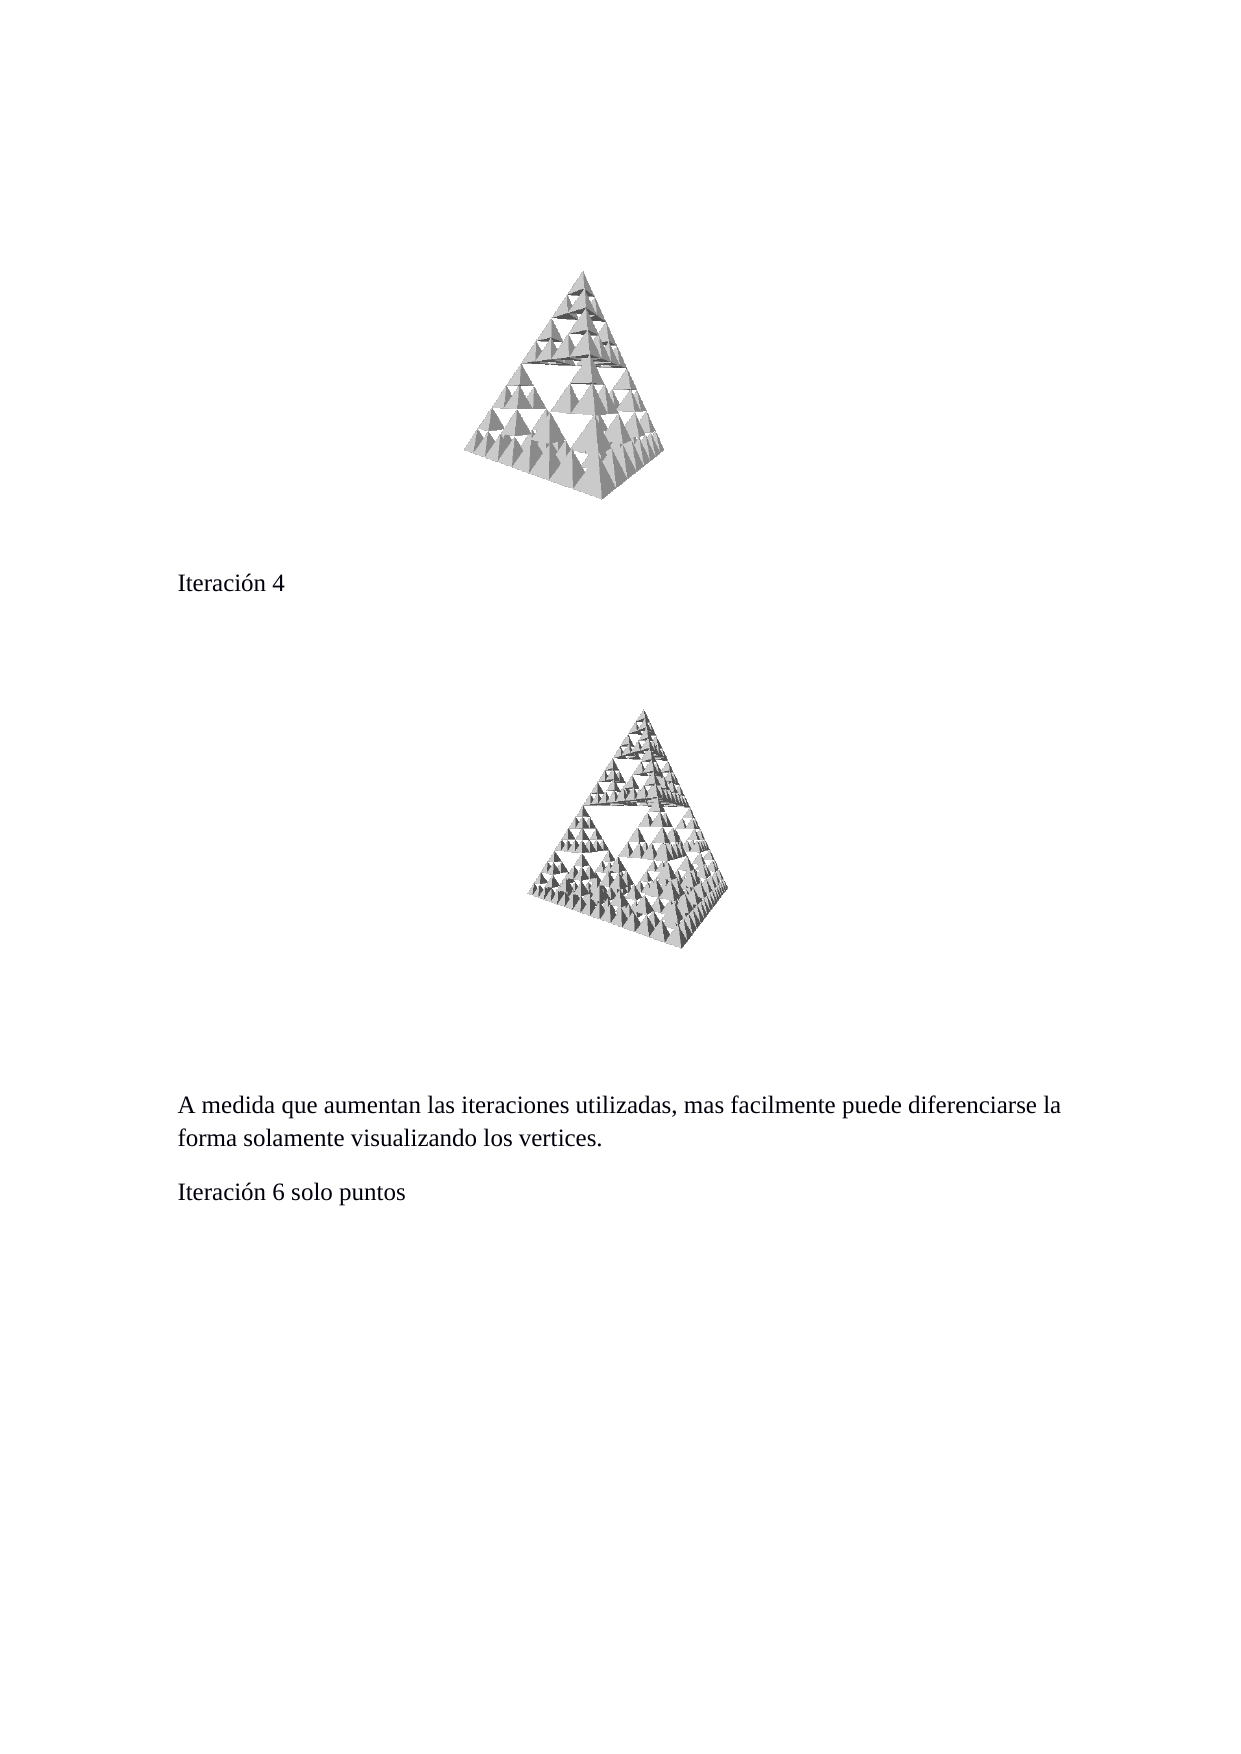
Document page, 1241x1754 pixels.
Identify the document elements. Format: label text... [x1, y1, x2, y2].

text Iteración 6 solo puntos [177, 1177, 1063, 1206]
picture [161, 167, 1048, 564]
picture [205, 611, 1092, 1008]
text A medida que aumentan las iteraciones utilizadas, mas facilmente puede diferenciarse la forma solamente visualizando los vertices. [177, 1091, 1063, 1152]
